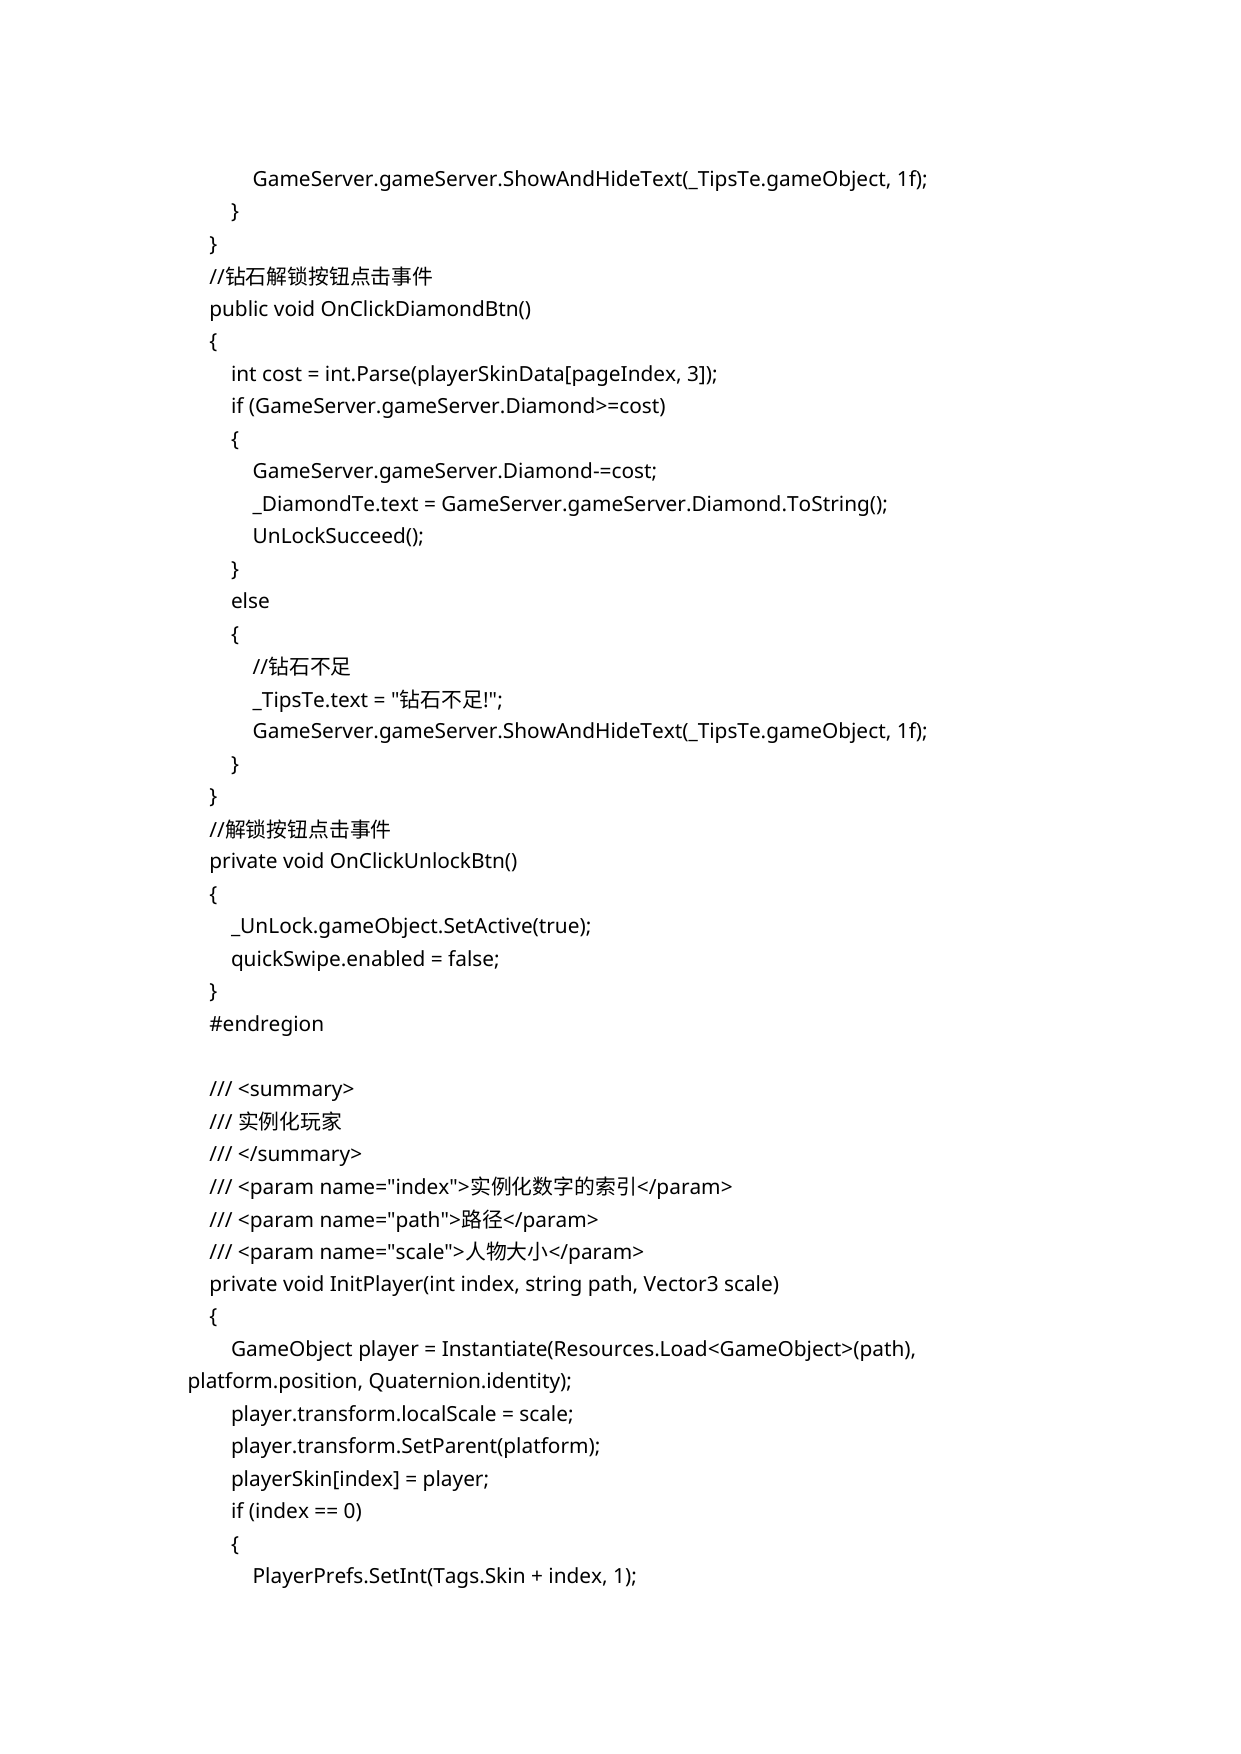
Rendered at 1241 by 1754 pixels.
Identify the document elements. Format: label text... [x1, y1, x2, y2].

text UnLockSucceed(); [187, 519, 1053, 552]
text //钻石解锁按钮点击事件 [187, 259, 1053, 292]
text if (index == 0) [187, 1494, 1053, 1527]
text _DiamondTe.text = GameServer.gameServer.Diamond.ToString(); [187, 487, 1053, 519]
text } [187, 552, 1053, 584]
text { [187, 617, 1053, 649]
text } [187, 194, 1053, 227]
text public void OnClickDiamondBtn() [187, 292, 1053, 324]
text { [187, 422, 1053, 454]
text #endregion [187, 1007, 1053, 1039]
text { [187, 1299, 1053, 1332]
text /// <summary> [187, 1072, 1053, 1104]
text else [187, 584, 1053, 617]
text playerSkin[index] = player; [187, 1462, 1053, 1494]
text player.transform.localScale = scale; [187, 1397, 1053, 1429]
text private void OnClickUnlockBtn() [187, 844, 1053, 877]
text PlayerPrefs.SetInt(Tags.Skin + index, 1); [187, 1559, 1053, 1592]
text _UnLock.gameObject.SetActive(true); [187, 909, 1053, 942]
text //钻石不足 [187, 649, 1053, 682]
text /// <param name="scale">人物大小</param> [187, 1234, 1053, 1267]
text } [187, 227, 1053, 259]
text } [187, 974, 1053, 1007]
text GameServer.gameServer.Diamond-=cost; [187, 454, 1053, 487]
text /// </summary> [187, 1137, 1053, 1169]
text private void InitPlayer(int index, string path, Vector3 scale) [187, 1267, 1053, 1299]
text //解锁按钮点击事件 [187, 812, 1053, 844]
text } [187, 779, 1053, 812]
text GameObject player = Instantiate(Resources.Load<GameObject>(path), platform.position, Quaternion.identity); [187, 1332, 1053, 1397]
text /// <param name="index">实例化数字的索引</param> [187, 1169, 1053, 1202]
text { [187, 877, 1053, 909]
text quickSwipe.enabled = false; [187, 942, 1053, 974]
text player.transform.SetParent(platform); [187, 1429, 1053, 1462]
text { [187, 324, 1053, 357]
text _TipsTe.text = "钻石不足!"; [187, 682, 1053, 714]
text /// 实例化玩家 [187, 1104, 1053, 1137]
text int cost = int.Parse(playerSkinData[pageIndex, 3]); [187, 357, 1053, 389]
text { [187, 1527, 1053, 1559]
text if (GameServer.gameServer.Diamond>=cost) [187, 389, 1053, 422]
text GameServer.gameServer.ShowAndHideText(_TipsTe.gameObject, 1f); [187, 714, 1053, 747]
text /// <param name="path">路径</param> [187, 1202, 1053, 1234]
text GameServer.gameServer.ShowAndHideText(_TipsTe.gameObject, 1f); [187, 162, 1053, 194]
text } [187, 747, 1053, 779]
